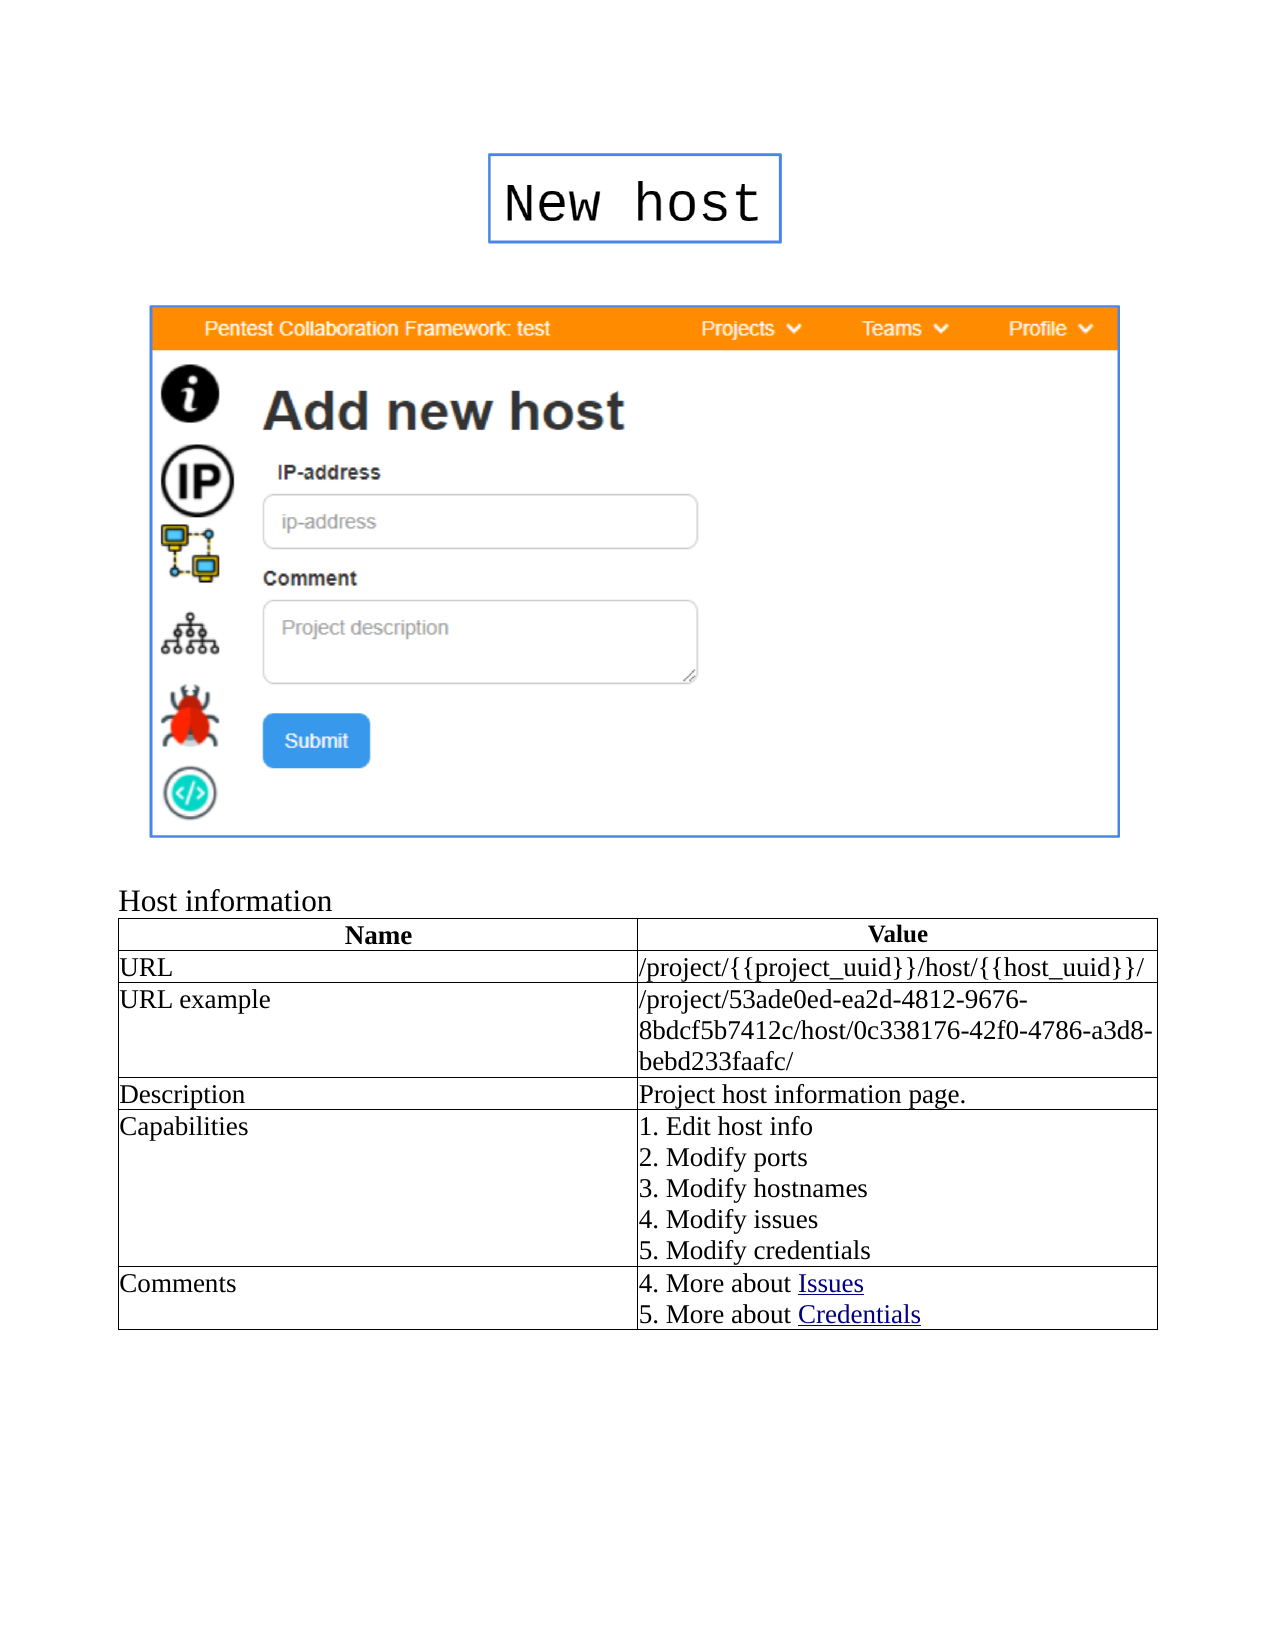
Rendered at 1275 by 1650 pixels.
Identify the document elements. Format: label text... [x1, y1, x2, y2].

table_cell Capabilities [119, 1110, 637, 1266]
table_cell /project/{{project_uuid}}/host/{{host_uuid}}/ [638, 951, 1157, 982]
picture [118, 149, 1157, 851]
table_cell Comments [119, 1267, 637, 1329]
table_cell URL example [119, 983, 637, 1077]
table_cell Project host information page. [638, 1078, 1157, 1109]
table_cell /project/53ade0ed-ea2d-4812-9676-8bdcf5b7412c/host/0c338176-42f0-4786-a3d8-bebd233faafc/ [638, 983, 1157, 1077]
table_cell 1. Edit host info 2. Modify ports 3. Modify hostnames 4. Modify issues 5. Modify credentials [638, 1110, 1157, 1266]
text Host information [118, 851, 1157, 918]
table_cell 4. More about Issues 5. More about Credentials [638, 1267, 1157, 1329]
table_cell Description [119, 1078, 637, 1109]
table_header Value [638, 919, 1157, 950]
table_cell URL [119, 951, 637, 982]
table_header Name [119, 919, 637, 950]
